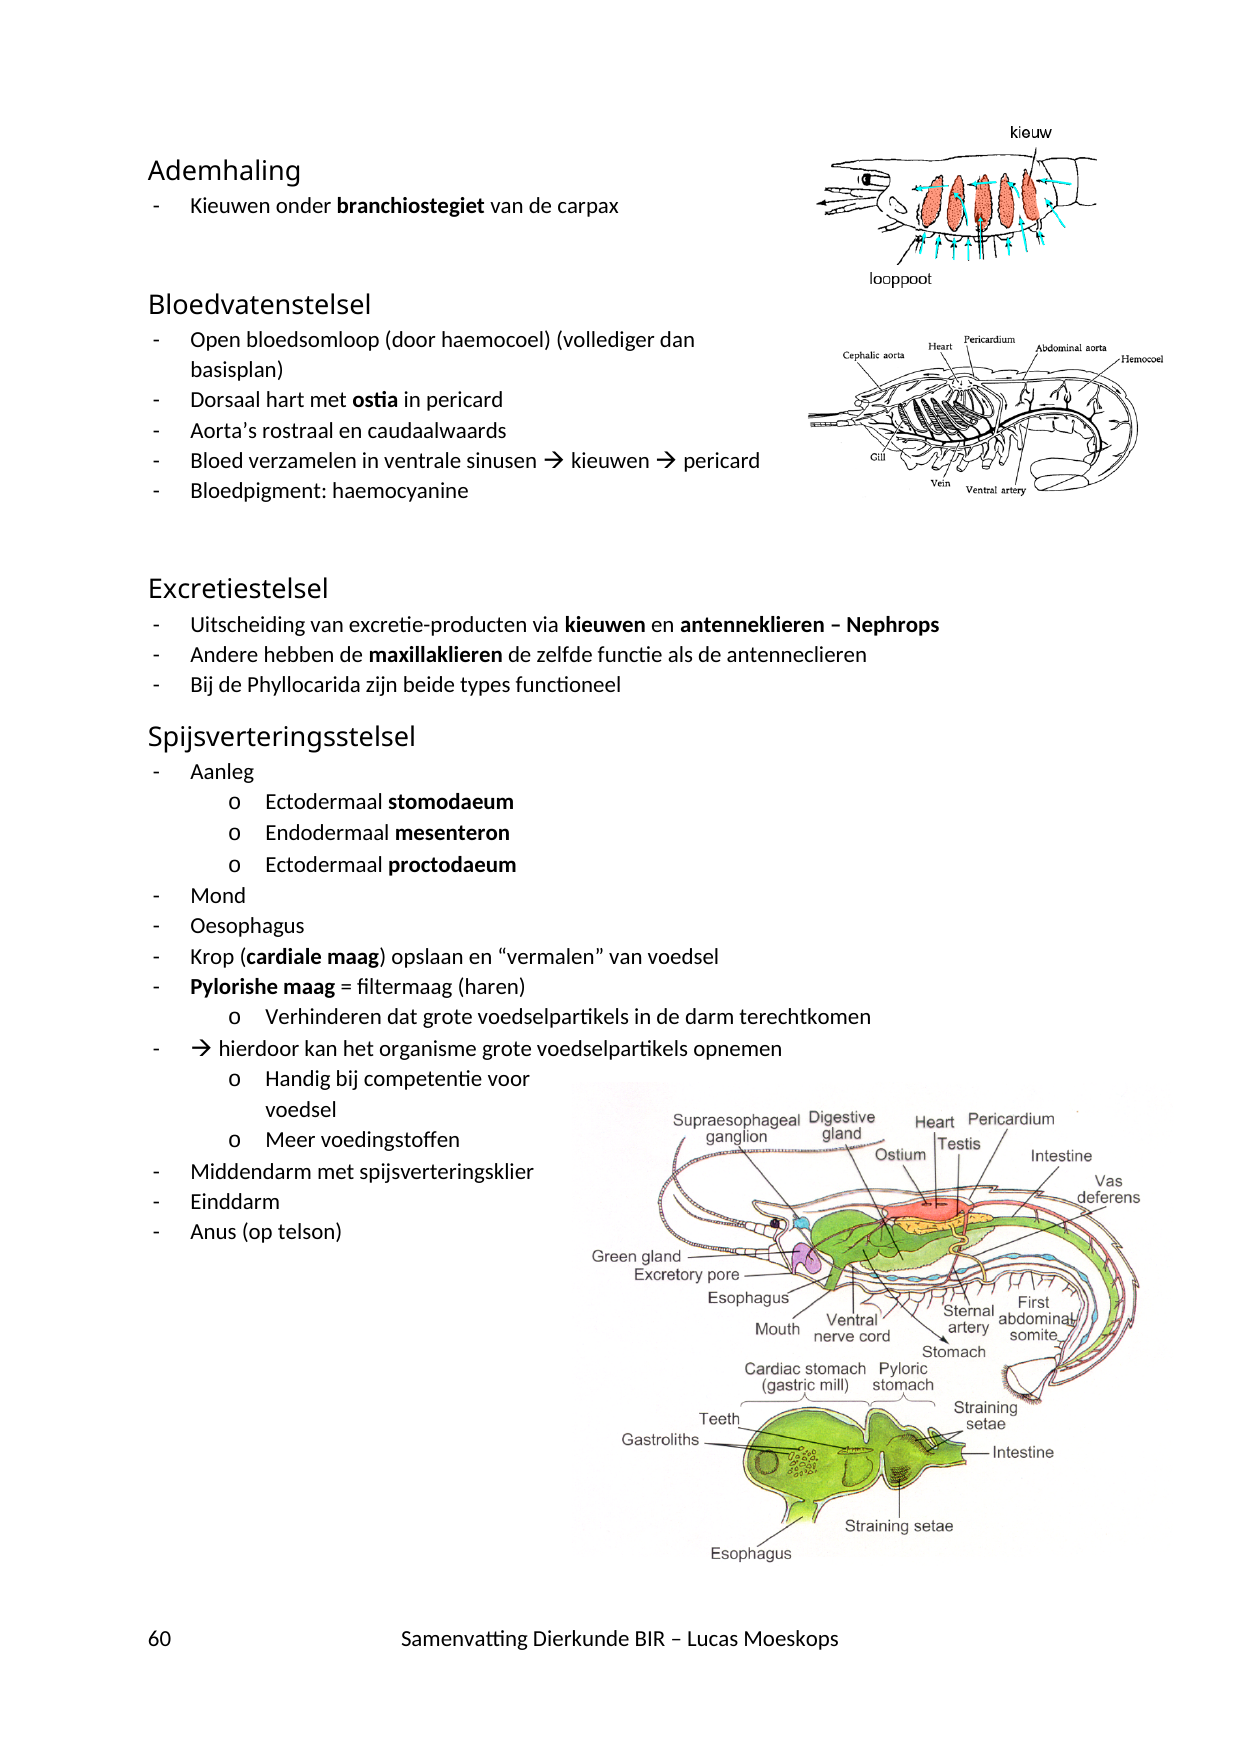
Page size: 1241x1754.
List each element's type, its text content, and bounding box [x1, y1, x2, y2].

list Aanleg [153, 757, 1093, 785]
list Einddarm [153, 1187, 570, 1215]
subtitle Spijsverteringsstelsel [148, 717, 1093, 754]
picture [570, 1082, 1174, 1564]
list Oesophagus [153, 912, 1093, 939]
list hierdoor kan het organisme grote voedselpartikels opnemen [153, 1034, 1093, 1062]
list Krop (cardiale maag) opslaan en “vermalen” van voedsel [153, 942, 1093, 970]
list Aorta’s rostraal en caudaalwaards [153, 416, 788, 444]
list Ectodermaal stomodaeum [228, 787, 1093, 816]
list Handig bij competentie voor voedsel [228, 1064, 1093, 1123]
picture [799, 122, 1100, 291]
subtitle Bloedvatenstelsel [148, 285, 1093, 322]
list Andere hebben de maxillaklieren de zelfde functie als de antenneclieren [153, 640, 1093, 668]
list Anus (op telson) [153, 1217, 570, 1245]
subtitle Excretiestelsel [148, 570, 1093, 607]
list Bloed verzamelen in ventrale sinusen kieuwen pericard [153, 446, 788, 474]
list Open bloedsomloop (door haemocoel) (vollediger dan basisplan) [153, 325, 788, 383]
list Verhinderen dat grote voedselpartikels in de darm terechtkomen [228, 1002, 1093, 1031]
list Ectodermaal proctodaeum [228, 850, 1093, 879]
list Dorsaal hart met ostia in pericard [153, 386, 788, 413]
list Mond [153, 881, 1093, 909]
list Kieuwen onder branchiostegiet van de carpax [153, 192, 799, 219]
list Bloedpigment: haemocyanine [153, 476, 788, 504]
list Pylorishe maag = filtermaag (haren) [153, 972, 1093, 1000]
list Endodermaal mesenteron [228, 818, 1093, 848]
list Uitscheiding van excretie-producten via kieuwen en antenneklieren – Nephrops [153, 610, 1093, 638]
subtitle Ademhaling [148, 152, 799, 189]
picture [788, 317, 1173, 509]
list Middendarm met spijsverteringsklier [153, 1157, 570, 1185]
list Meer voedingstoffen [228, 1125, 570, 1154]
list Bij de Phyllocarida zijn beide types functioneel [153, 670, 1093, 698]
